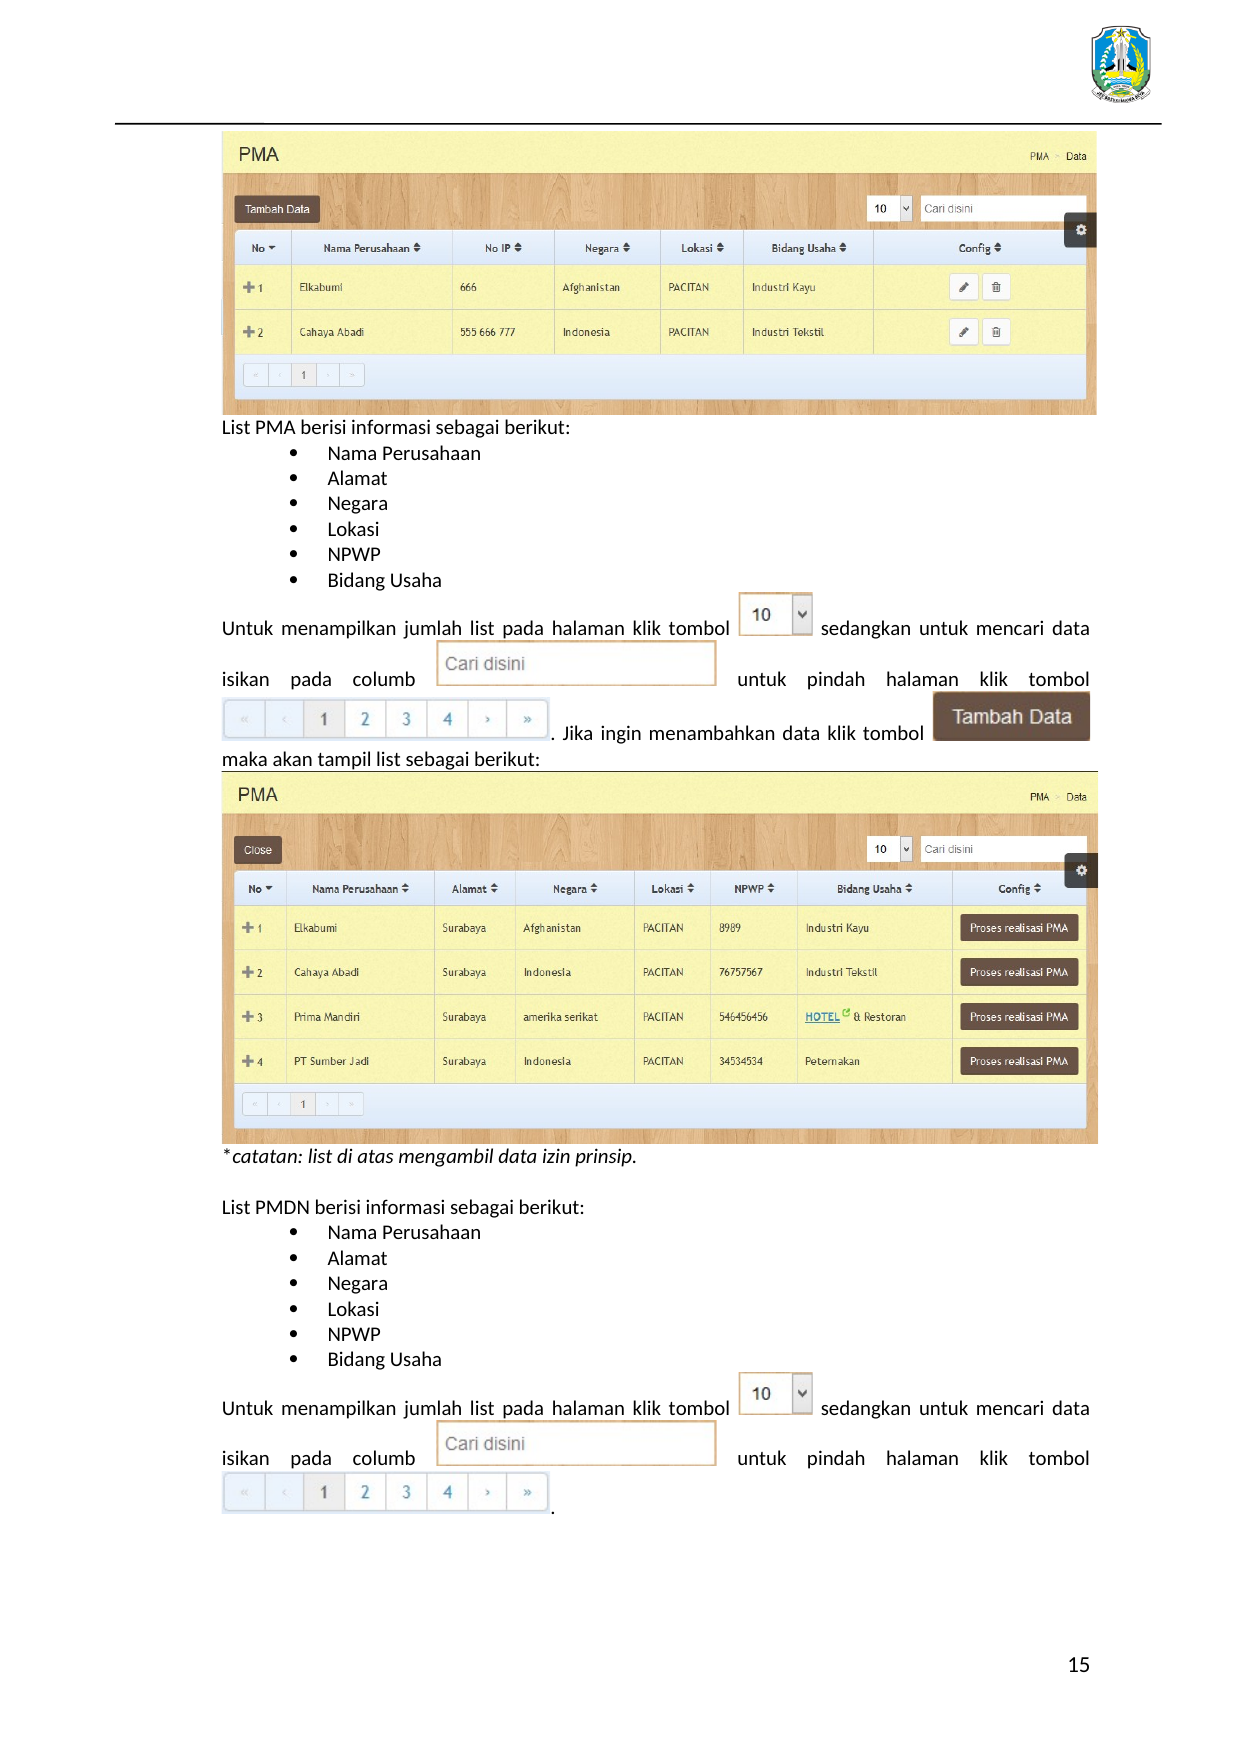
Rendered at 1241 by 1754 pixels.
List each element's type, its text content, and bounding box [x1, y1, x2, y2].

picture [1091, 25, 1151, 103]
picture [221, 697, 551, 741]
picture [932, 691, 1091, 741]
picture [738, 592, 813, 636]
list Negara [290, 1270, 1090, 1296]
list Alamat [290, 1245, 1090, 1270]
text Untuk menampilkan jumlah list pada halaman klik tombol sedangkan untuk mencari data isikan pada columb untuk pindah halaman klik tombol . Jika ingin menambahkan data klik tombol maka akan tampil list sebagai berikut: [222, 592, 1090, 771]
list Nama Perusahaan [290, 440, 1090, 465]
list NPWP [290, 541, 1090, 567]
text List PMDN berisi informasi sebagai berikut: [177, 1194, 1090, 1219]
list NPWP [290, 1321, 1090, 1347]
list Bidang Usaha [290, 1347, 1090, 1372]
list Alamat [290, 465, 1090, 491]
picture [738, 1372, 813, 1415]
list Lokasi [290, 1296, 1090, 1321]
picture [221, 771, 1099, 1144]
picture [221, 1471, 551, 1514]
list Nama Perusahaan [290, 1219, 1090, 1245]
picture [436, 1420, 717, 1466]
list Bidang Usaha [290, 567, 1090, 592]
picture [221, 131, 1097, 415]
text List PMA berisi informasi sebagai berikut: [177, 414, 1090, 440]
list Negara [290, 491, 1090, 516]
list Lokasi [290, 516, 1090, 541]
text Untuk menampilkan jumlah list pada halaman klik tombol sedangkan untuk mencari data isikan pada columb untuk pindah halaman klik tombol . [222, 1372, 1090, 1519]
picture [436, 640, 717, 686]
text *catatan: list di atas mengambil data izin prinsip. [222, 1144, 1090, 1169]
